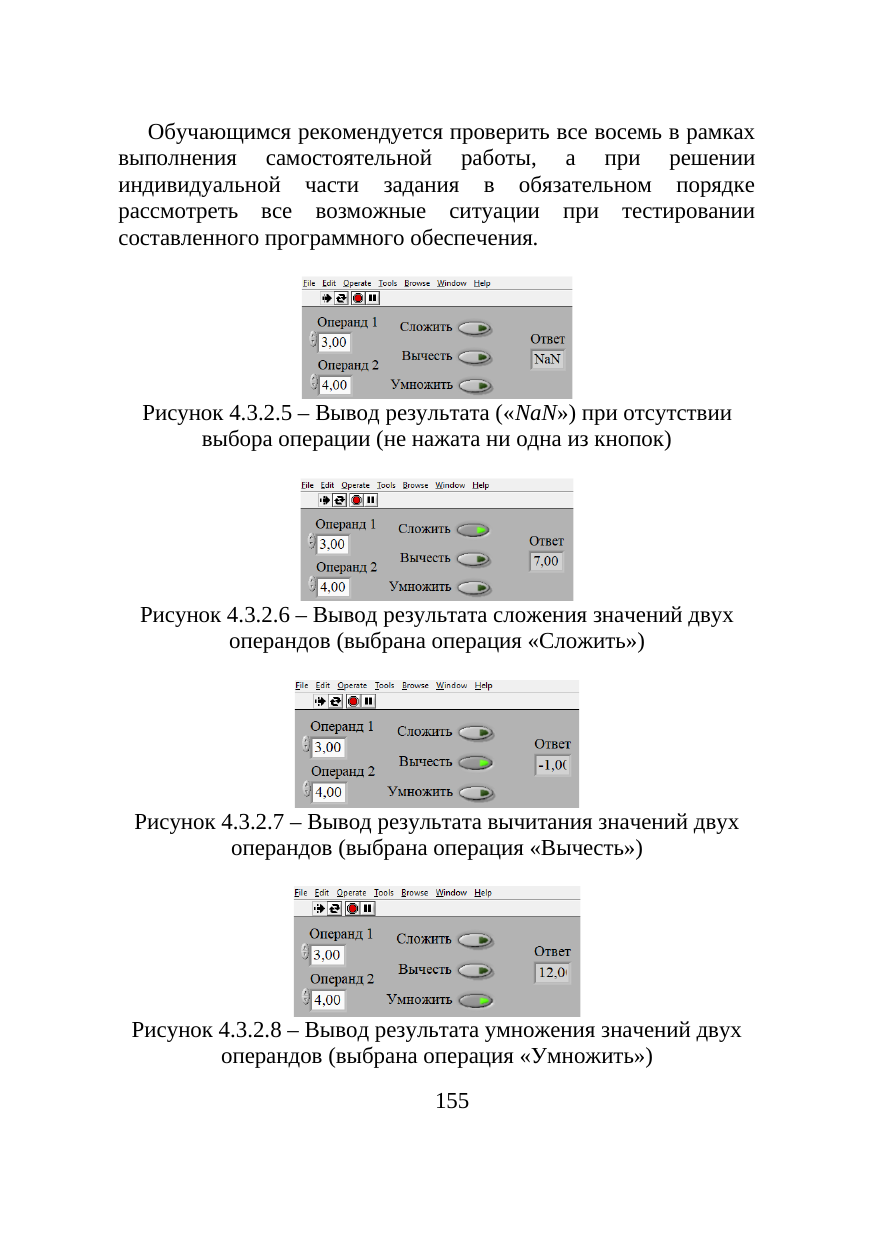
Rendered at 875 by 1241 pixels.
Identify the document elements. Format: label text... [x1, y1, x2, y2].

text Рисунок 4.3.2.8 – Вывод результата умножения значений двух операндов (выбрана операция «Умножить») [118, 1016, 756, 1069]
text Рисунок 4.3.2.5 – Вывод результата («NaN») при отсутствии выбора операции (не нажата ни одна из кнопок) [118, 399, 756, 452]
picture [294, 680, 580, 808]
text Обучающимся рекомендуется проверить все восемь в рамках выполнения самостоятельной работы, а при решении индивидуальной части задания в обязательном порядке рассмотреть все возможные ситуации при тестировании составленного программного обеспечения. [118, 118, 756, 250]
picture [300, 478, 574, 601]
picture [293, 886, 581, 1017]
picture [301, 276, 573, 399]
text Рисунок 4.3.2.6 – Вывод результата сложения значений двух операндов (выбрана операция «Сложить») [118, 601, 756, 654]
text Рисунок 4.3.2.7 – Вывод результата вычитания значений двух операндов (выбрана операция «Вычесть») [118, 808, 756, 860]
